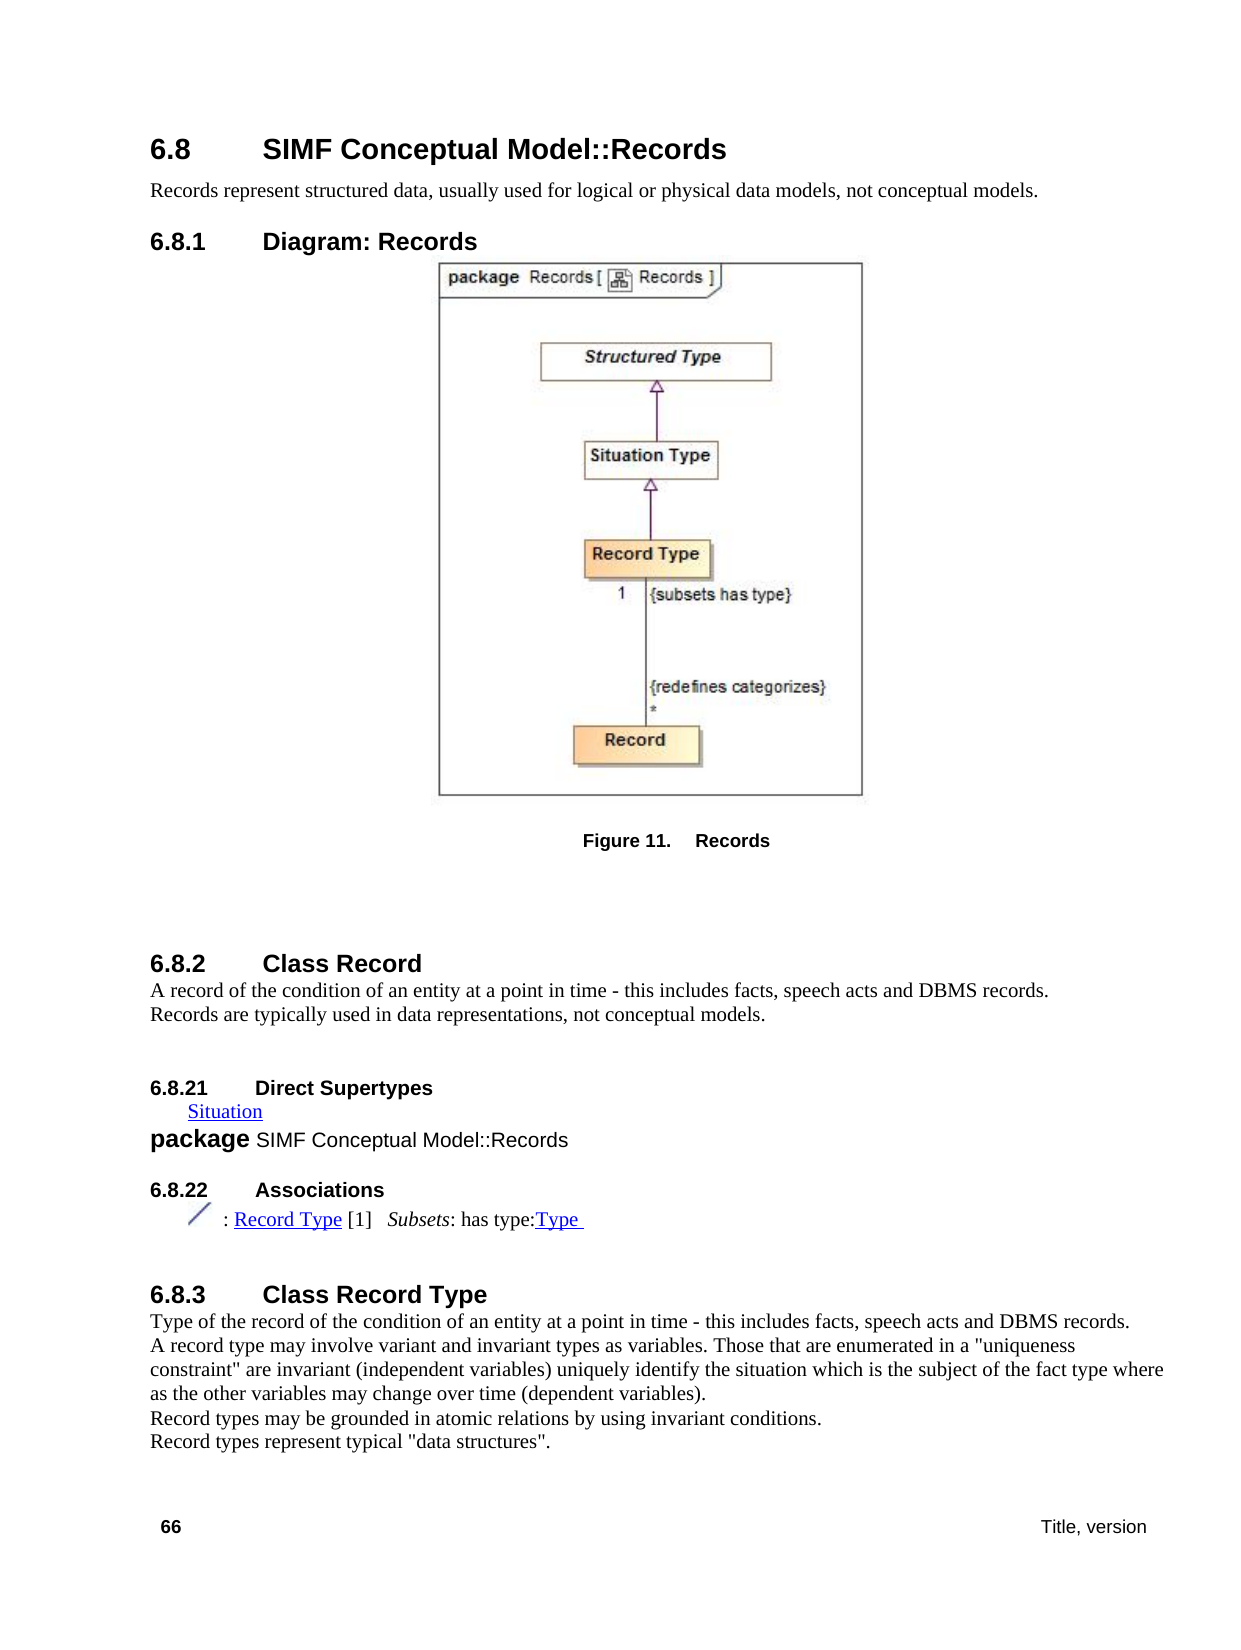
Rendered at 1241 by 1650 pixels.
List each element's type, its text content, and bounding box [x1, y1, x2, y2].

subtitle Associations [150, 1178, 1165, 1202]
picture [431, 255, 885, 818]
subtitle Class Record Type [150, 1280, 1165, 1309]
text Type of the record of the condition of an entity at a point in time - this includes facts, speech acts and DBMS records. A record type may involve variant and invariant types as variables. Those that are enumerated in a "uniqueness constraint" are invariant (independent variables) uniquely identify the situation which is the subject of the fact type where as the other variables may change over time (dependent variables). Record types may be grounded in atomic relations by using invariant conditions. Record types represent typical "data structures". [150, 1309, 1165, 1453]
list Records [187, 830, 1165, 852]
subtitle Class Record [150, 949, 1165, 978]
text A record of the condition of an entity at a point in time - this includes facts, speech acts and DBMS records. Records are typically used in data representations, not conceptual models. [150, 978, 1165, 1050]
text Situation [187, 1099, 1165, 1123]
text Records represent structured data, usually used for logical or physical data models, not conceptual models. [150, 177, 1165, 202]
subtitle SIMF Conceptual Model::Records [150, 132, 1165, 166]
text package SIMF Conceptual Model::Records [150, 1123, 1165, 1152]
picture [187, 1201, 213, 1227]
subtitle Diagram: Records [150, 227, 1165, 255]
subtitle Direct Supertypes [150, 1076, 1165, 1099]
text : Record Type [1] Subsets: has type:Type [187, 1202, 1165, 1231]
